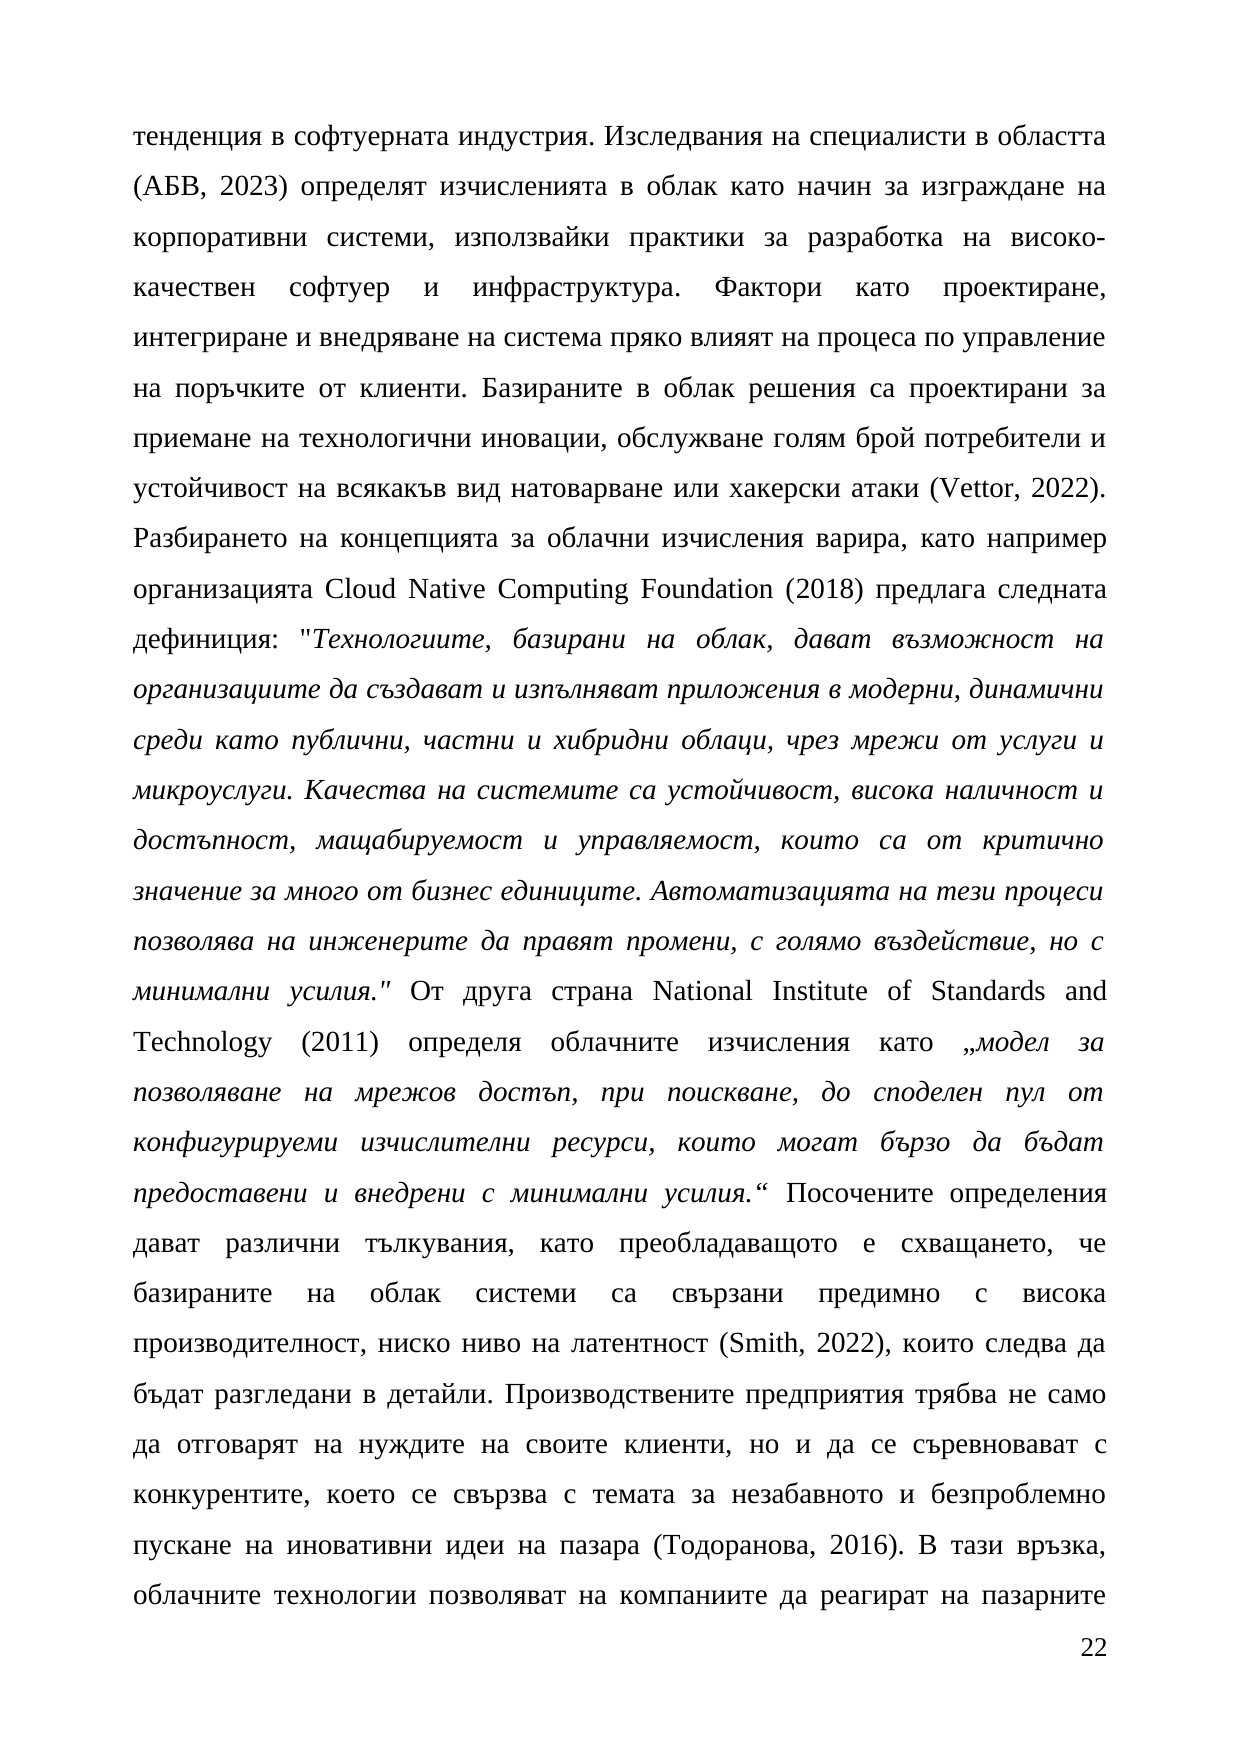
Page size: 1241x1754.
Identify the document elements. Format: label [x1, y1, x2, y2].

text [133, 118, 1107, 1611]
